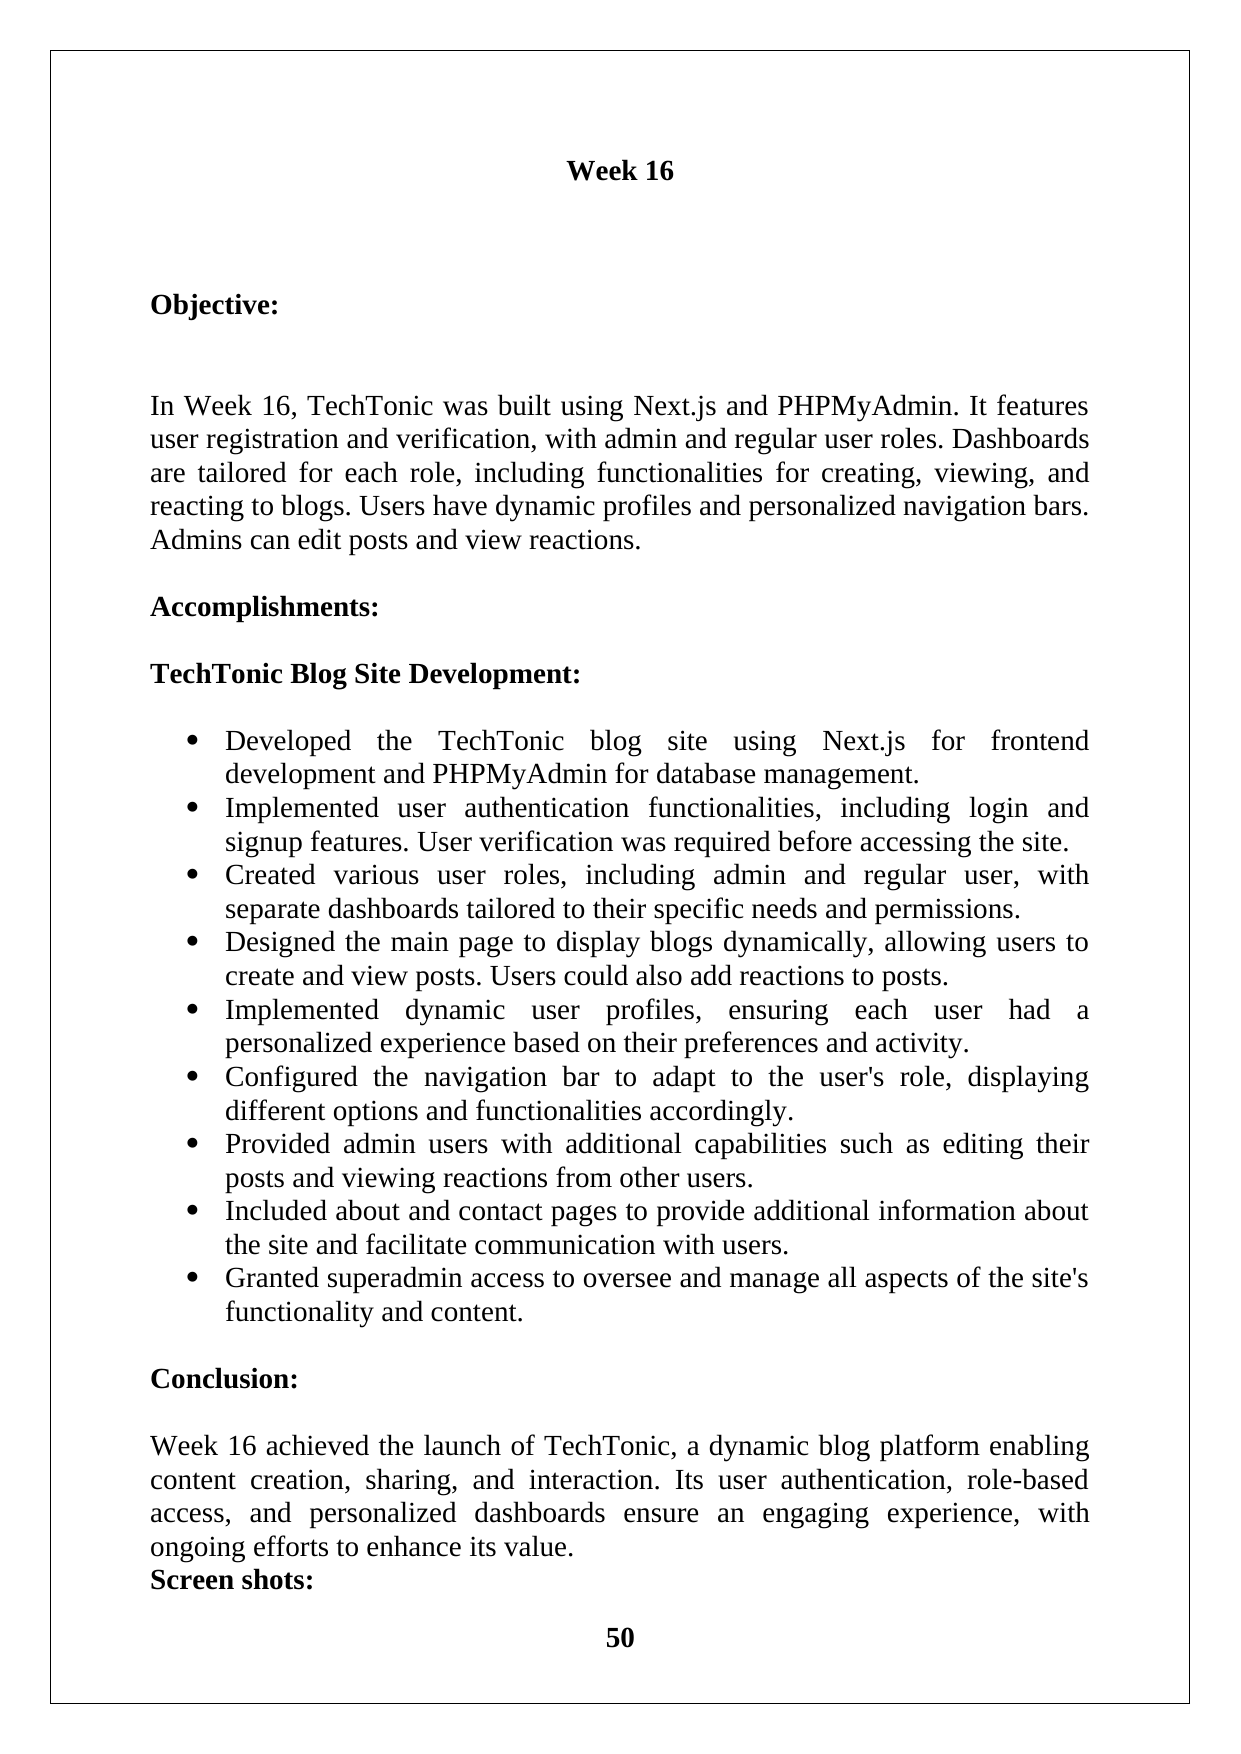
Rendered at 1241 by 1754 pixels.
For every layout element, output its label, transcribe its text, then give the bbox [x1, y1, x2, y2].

text TechTonic Blog Site Development: [150, 656, 1090, 689]
list Developed the TechTonic blog site using Next.js for frontend development and PHPMyAdmin for database management. [187, 723, 1090, 790]
list Included about and contact pages to provide additional information about the site and facilitate communication with users. [187, 1193, 1090, 1261]
text Week 16 [150, 153, 1090, 186]
text Week 16 achieved the launch of TechTonic, a dynamic blog platform enabling content creation, sharing, and interaction. Its user authentication, role-based access, and personalized dashboards ensure an engaging experience, with ongoing efforts to enhance its value. [150, 1428, 1090, 1562]
list Granted superadmin access to oversee and manage all aspects of the site's functionality and content. [187, 1261, 1090, 1328]
text Screen shots: [150, 1562, 1090, 1596]
list Designed the main page to display blogs dynamically, allowing users to create and view posts. Users could also add reactions to posts. [187, 924, 1090, 992]
list Implemented user authentication functionalities, including login and signup features. User verification was required before accessing the site. [187, 790, 1090, 857]
list Provided admin users with additional capabilities such as editing their posts and viewing reactions from other users. [187, 1126, 1090, 1193]
list Implemented dynamic user profiles, ensuring each user had a personalized experience based on their preferences and activity. [187, 992, 1090, 1059]
text In Week 16, TechTonic was built using Next.js and PHPMyAdmin. It features user registration and verification, with admin and regular user roles. Dashboards are tailored for each role, including functionalities for creating, viewing, and reacting to blogs. Users have dynamic profiles and personalized navigation bars. Admins can edit posts and view reactions. [150, 388, 1090, 555]
text Conclusion: [150, 1361, 1090, 1395]
list Created various user roles, including admin and regular user, with separate dashboards tailored to their specific needs and permissions. [187, 857, 1090, 924]
text Accomplishments: [150, 589, 1090, 622]
list Configured the navigation bar to adapt to the user's role, displaying different options and functionalities accordingly. [187, 1059, 1090, 1126]
text Objective: [150, 287, 1090, 321]
